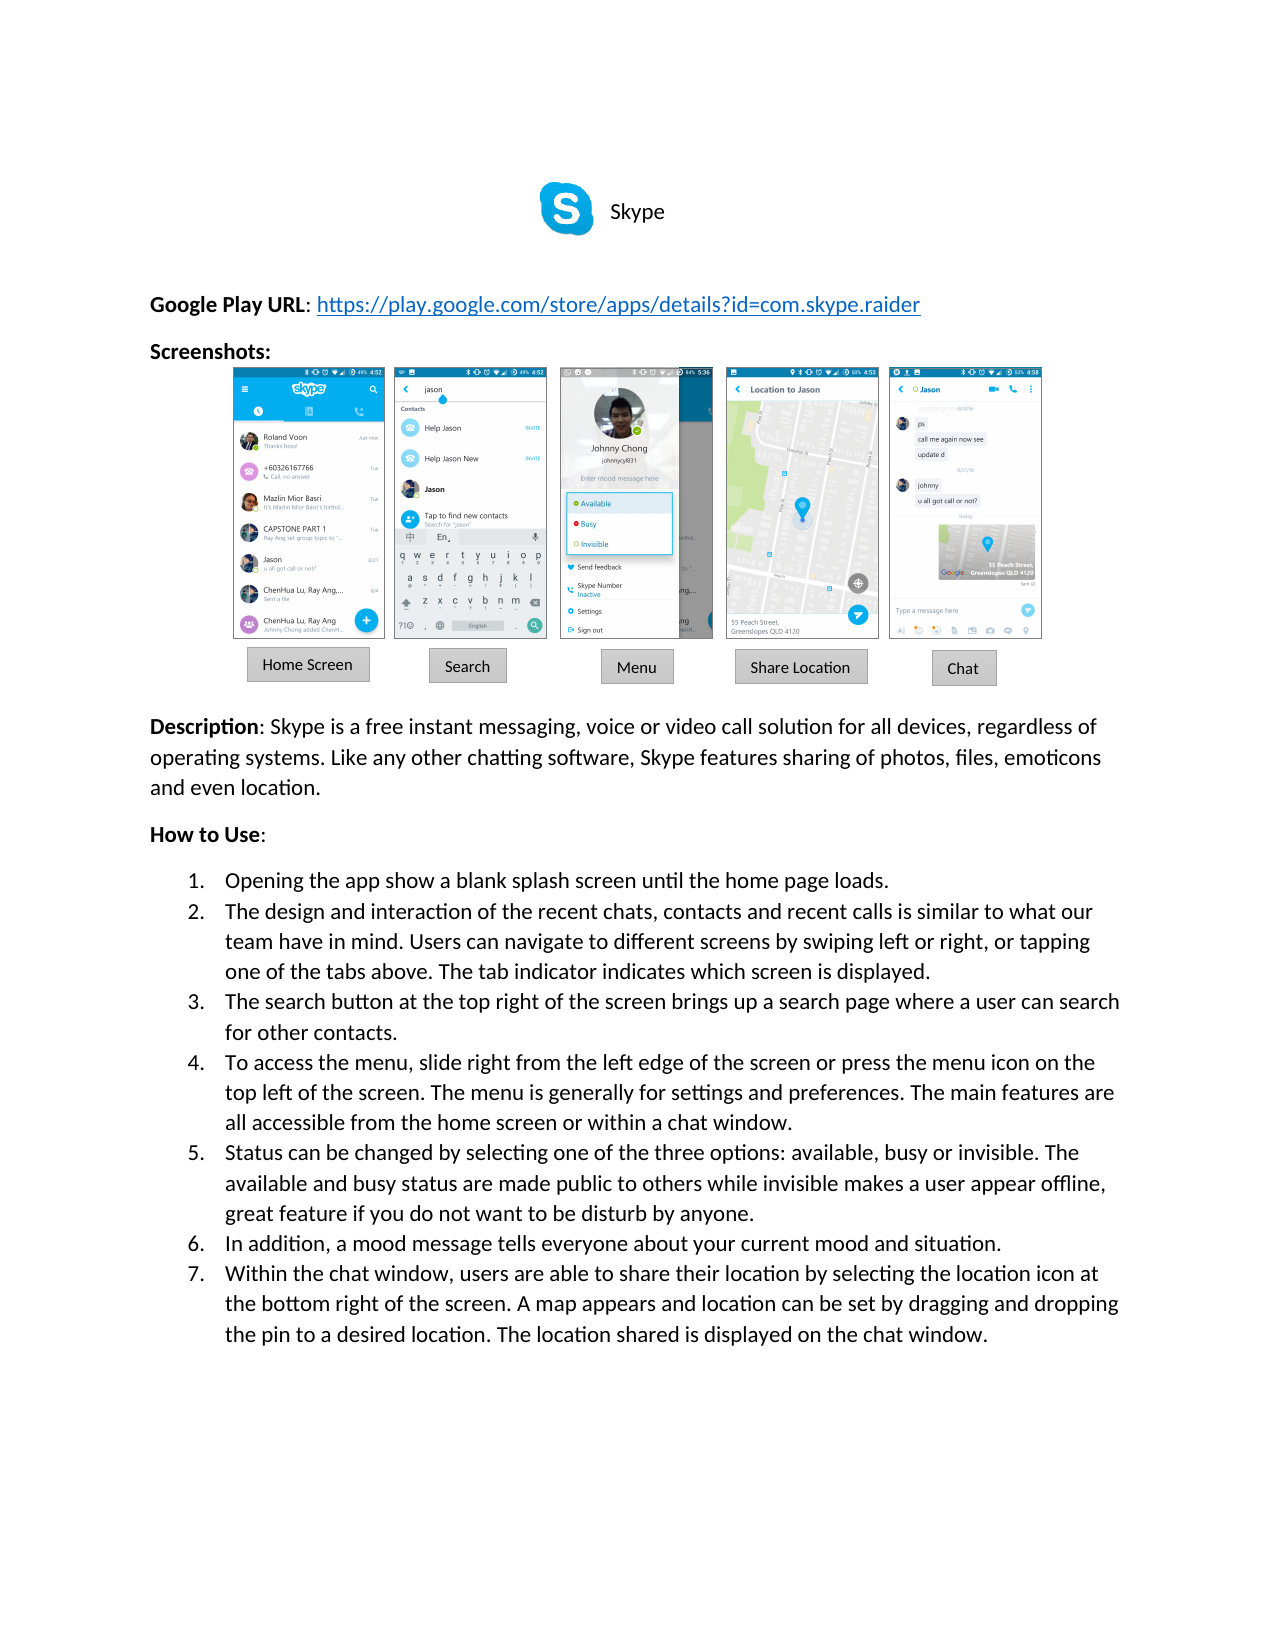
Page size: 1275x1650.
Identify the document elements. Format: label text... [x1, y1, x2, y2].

text Description: Skype is a free instant messaging, voice or video call solution for all devices, regardless of operating systems. Like any other chatting software, Skype features sharing of photos, files, emoticons and even location. [150, 712, 1125, 801]
picture [254, 407, 262, 415]
list The design and interaction of the recent chats, contacts and recent calls is similar to what our team have in mind. Users can navigate to different screens by swiping left or right, or tapping one of the tabs above. The tab indicator indicates which screen is displayed. [187, 897, 1125, 985]
picture [557, 193, 575, 197]
list To access the menu, slide right from the left edge of the screen or press the menu icon on the top left of the screen. The menu is generally for settings and preferences. The main features are all accessible from the home screen or within a chat window. [187, 1048, 1125, 1136]
picture [234, 421, 384, 638]
list In addition, a mood message tells everyone about your current mood and situation. [187, 1229, 1125, 1257]
list Opening the app show a blank splash screen until the home page loads. [187, 867, 1125, 895]
list The search button at the top right of the screen brings up a search page where a user can search for other contacts. [187, 987, 1125, 1046]
picture [395, 378, 546, 638]
text Skype [150, 197, 1125, 225]
text How to Use: [150, 820, 1125, 848]
text Screenshots: [150, 337, 1125, 366]
list Status can be changed by selecting one of the three options: available, busy or invisible. The available and busy status are made public to others while invisible makes a user appear offline, great feature if you do not want to be disturb by anyone. [187, 1138, 1125, 1227]
picture [537, 180, 596, 197]
picture [561, 369, 712, 638]
picture [727, 378, 878, 638]
list Within the chat window, users are able to share their location by selecting the location icon at the bottom right of the screen. A map appears and location can be set by dragging and dropping the pin to a desired location. The location shared is displayed on the chat window. [187, 1259, 1125, 1348]
picture [537, 225, 596, 237]
picture [890, 378, 1041, 638]
text Google Play URL: https://play.google.com/store/apps/details?id=com.skype.raider [150, 291, 1125, 319]
picture [306, 407, 312, 415]
